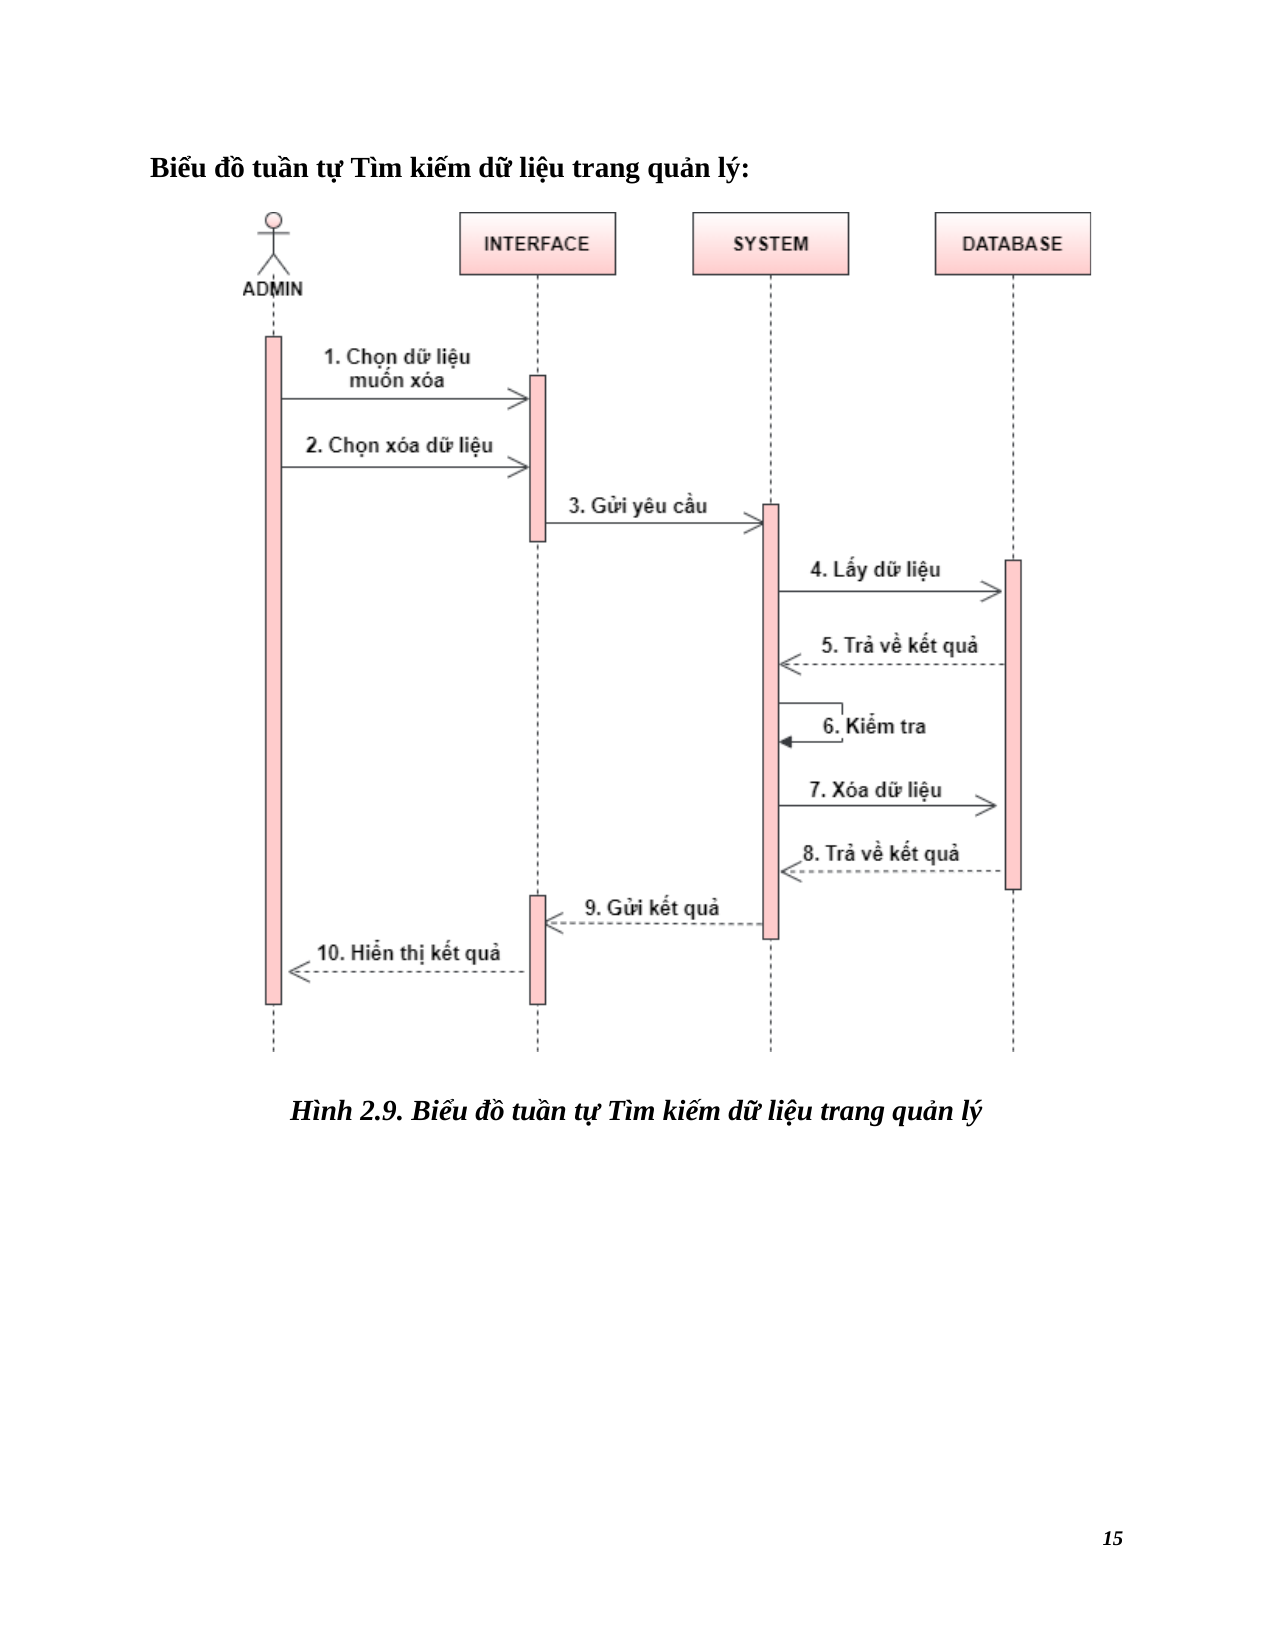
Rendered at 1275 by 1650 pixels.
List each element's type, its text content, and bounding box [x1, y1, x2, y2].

subtitle Hình 2.9. Biểu đồ tuần tự Tìm kiếm dữ liệu trang quản lý [150, 1093, 1125, 1127]
picture [242, 212, 1092, 1052]
subtitle Biểu đồ tuần tự Tìm kiếm dữ liệu trang quản lý: [150, 150, 1125, 183]
